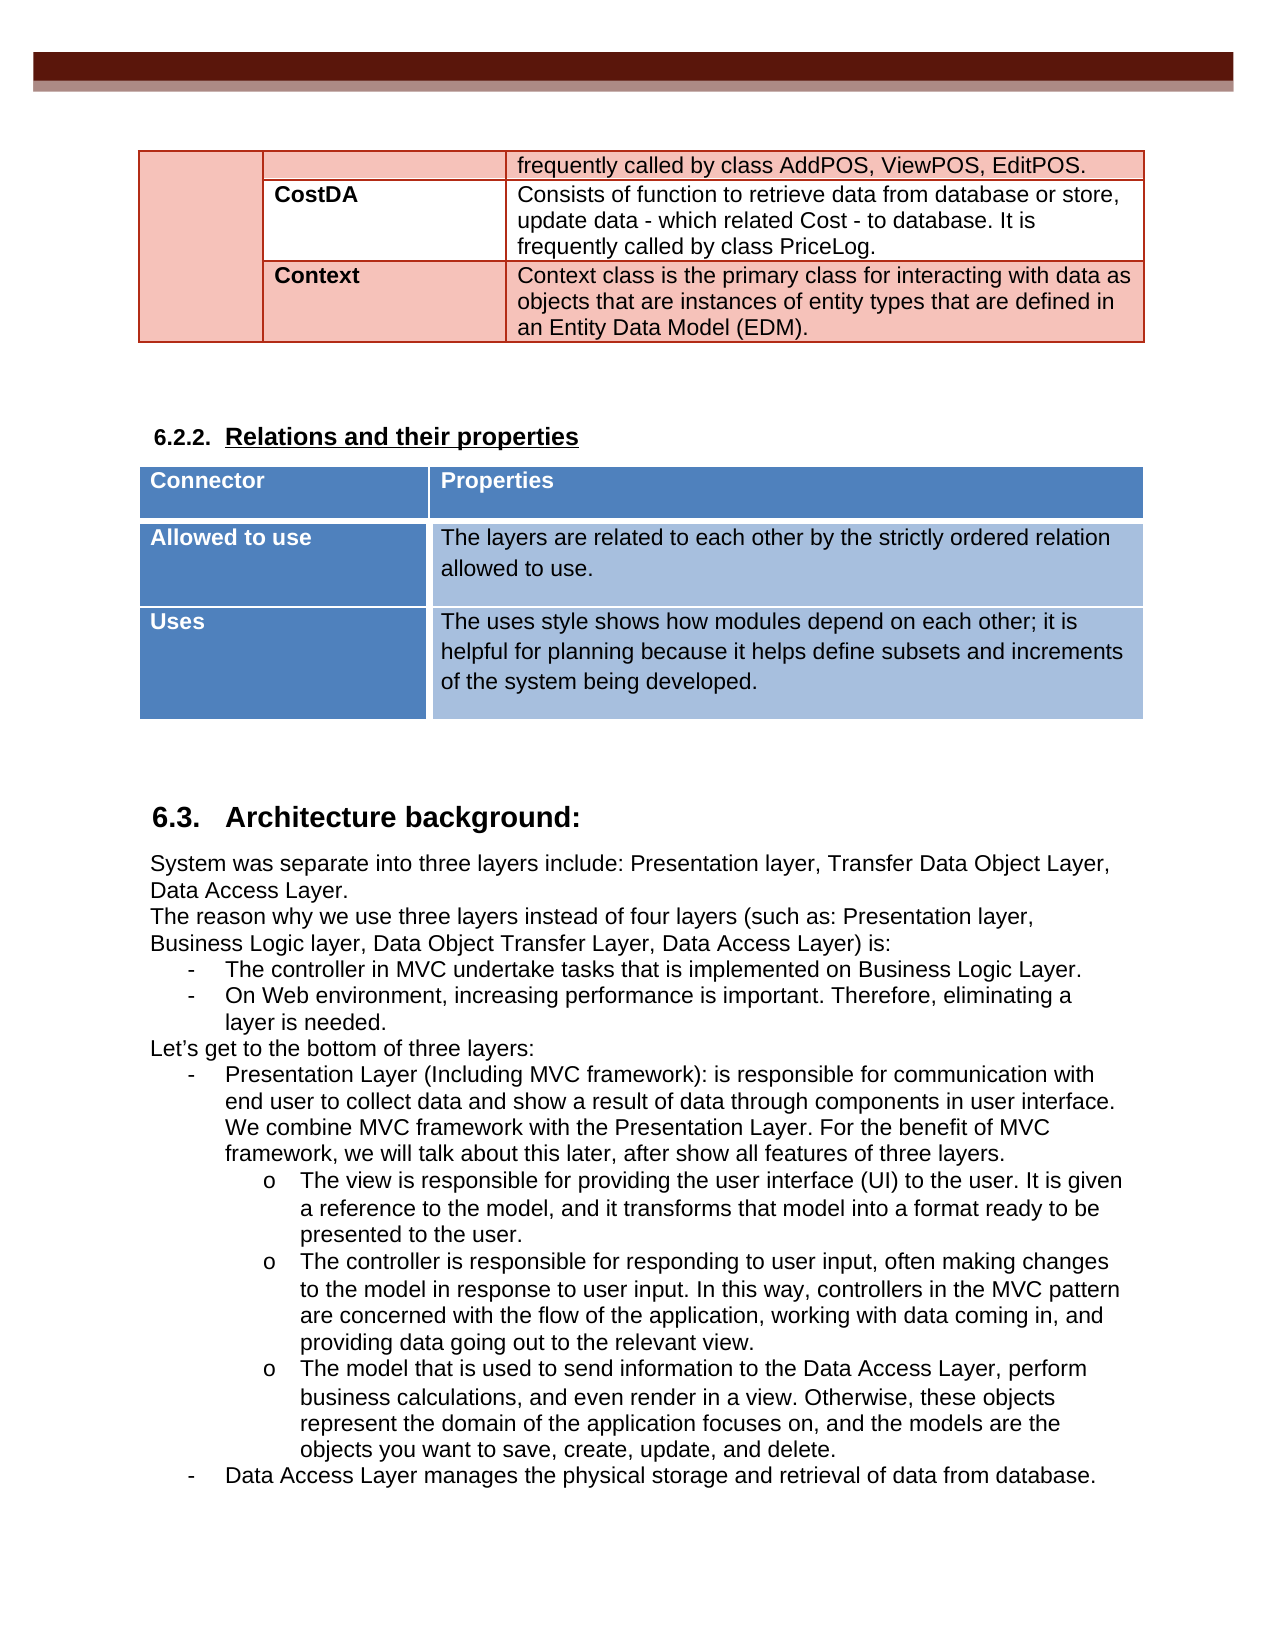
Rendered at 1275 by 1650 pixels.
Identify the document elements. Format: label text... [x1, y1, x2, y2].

table_cell The layers are related to each other by the strictly ordered relation allowed to use. [433, 524, 1143, 606]
table_cell POSDA [264, 152, 505, 178]
text The reason why we use three layers instead of four layers (such as: Presentation layer, Business Logic layer, Data Object Transfer Layer, Data Access Layer) is: [150, 903, 1125, 956]
table_cell Context [264, 262, 505, 341]
list Data Access Layer manages the physical storage and retrieval of data from database. [187, 1462, 1125, 1489]
table_cell The uses style shows how modules depend on each other; it is helpful for planning because it helps define subsets and increments of the system being developed. [433, 608, 1143, 719]
list The controller in MVC undertake tasks that is implemented on Business Logic Layer. [187, 956, 1125, 982]
list On Web environment, increasing performance is important. Therefore, eliminating a layer is needed. [187, 982, 1125, 1035]
list The view is responsible for providing the user interface (UI) to the user. It is given a reference to the model, and it transforms that model into a format ready to be presented to the user. [262, 1167, 1125, 1248]
list Presentation Layer (Including MVC framework): is responsible for communication with end user to collect data and show a result of data through components in user interface. We combine MVC framework with the Presentation Layer. For the benefit of MVC framework, we will talk about this later, after show all features of three layers. [187, 1061, 1125, 1167]
table_cell CostDA [264, 181, 505, 259]
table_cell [507, 152, 1143, 178]
table_header Connector [140, 467, 428, 518]
table_cell Consists of function to retrieve data from database or store, update data - which related Cost - to database. It is frequently called by class PriceLog. [507, 181, 1143, 259]
text System was separate into three layers include: Presentation layer, Transfer Data Object Layer, Data Access Layer. [150, 850, 1125, 903]
list Relations and their properties [154, 422, 1125, 451]
text Let’s get to the bottom of three layers: [150, 1035, 1125, 1061]
list Architecture background: [152, 800, 1125, 834]
table_cell Uses [140, 608, 426, 719]
table_header Properties [430, 467, 1143, 518]
list The controller is responsible for responding to user input, often making changes to the model in response to user input. In this way, controllers in the MVC pattern are concerned with the flow of the application, working with data coming in, and providing data going out to the relevant view. [262, 1248, 1125, 1355]
table_cell Context class is the primary class for interacting with data as objects that are instances of entity types that are defined in an Entity Data Model (EDM). [507, 262, 1143, 341]
table_cell Allowed to use [140, 524, 426, 606]
list The model that is used to send information to the Data Access Layer, perform business calculations, and even render in a view. Otherwise, these objects represent the domain of the application focuses on, and the models are the objects you want to save, create, update, and delete. [262, 1355, 1125, 1462]
